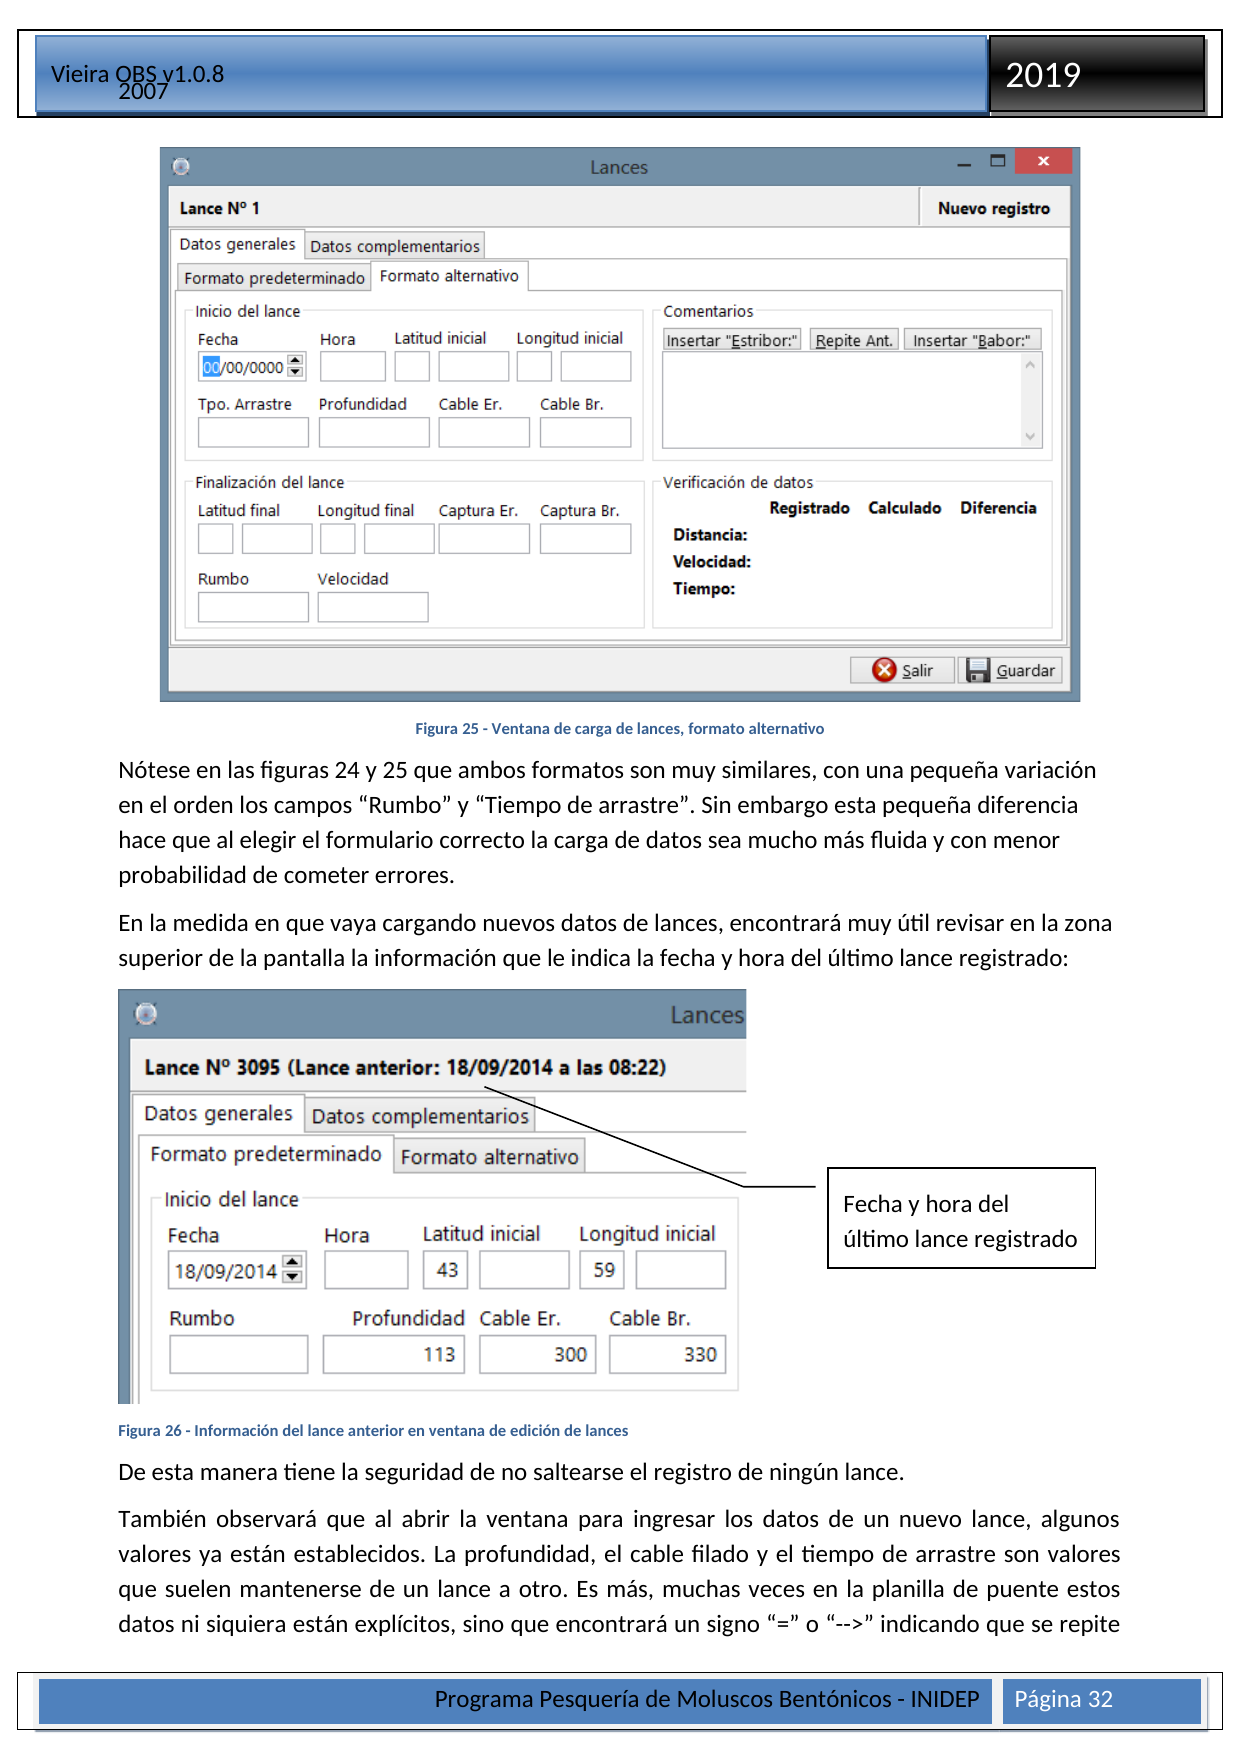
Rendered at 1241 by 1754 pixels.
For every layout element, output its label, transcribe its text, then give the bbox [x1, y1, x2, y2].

picture [118, 989, 747, 1404]
text En la medida en que vaya cargando nuevos datos de lances, encontrará muy útil revisar en la zona superior de la pantalla la información que le indica la fecha y hora del último lance registrado: [118, 907, 1122, 972]
text Figura 26 - Información del lance anterior en ventana de edición de lances [118, 1420, 1122, 1441]
text Nótese en las figuras 24 y 25 que ambos formatos son muy similares, con una pequeña variación en el orden los campos “Rumbo” y “Tiempo de arrastre”. Sin embargo esta pequeña diferencia hace que al elegir el formulario correcto la carga de datos sea mucho más fluida y con menor probabilidad de cometer errores. [118, 754, 1122, 890]
text De esta manera tiene la seguridad de no saltearse el registro de ningún lance. [118, 1456, 1122, 1487]
text Figura 25 - Ventana de carga de lances, formato alternativo [118, 718, 1122, 739]
picture [159, 147, 1081, 702]
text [118, 1503, 1122, 1639]
